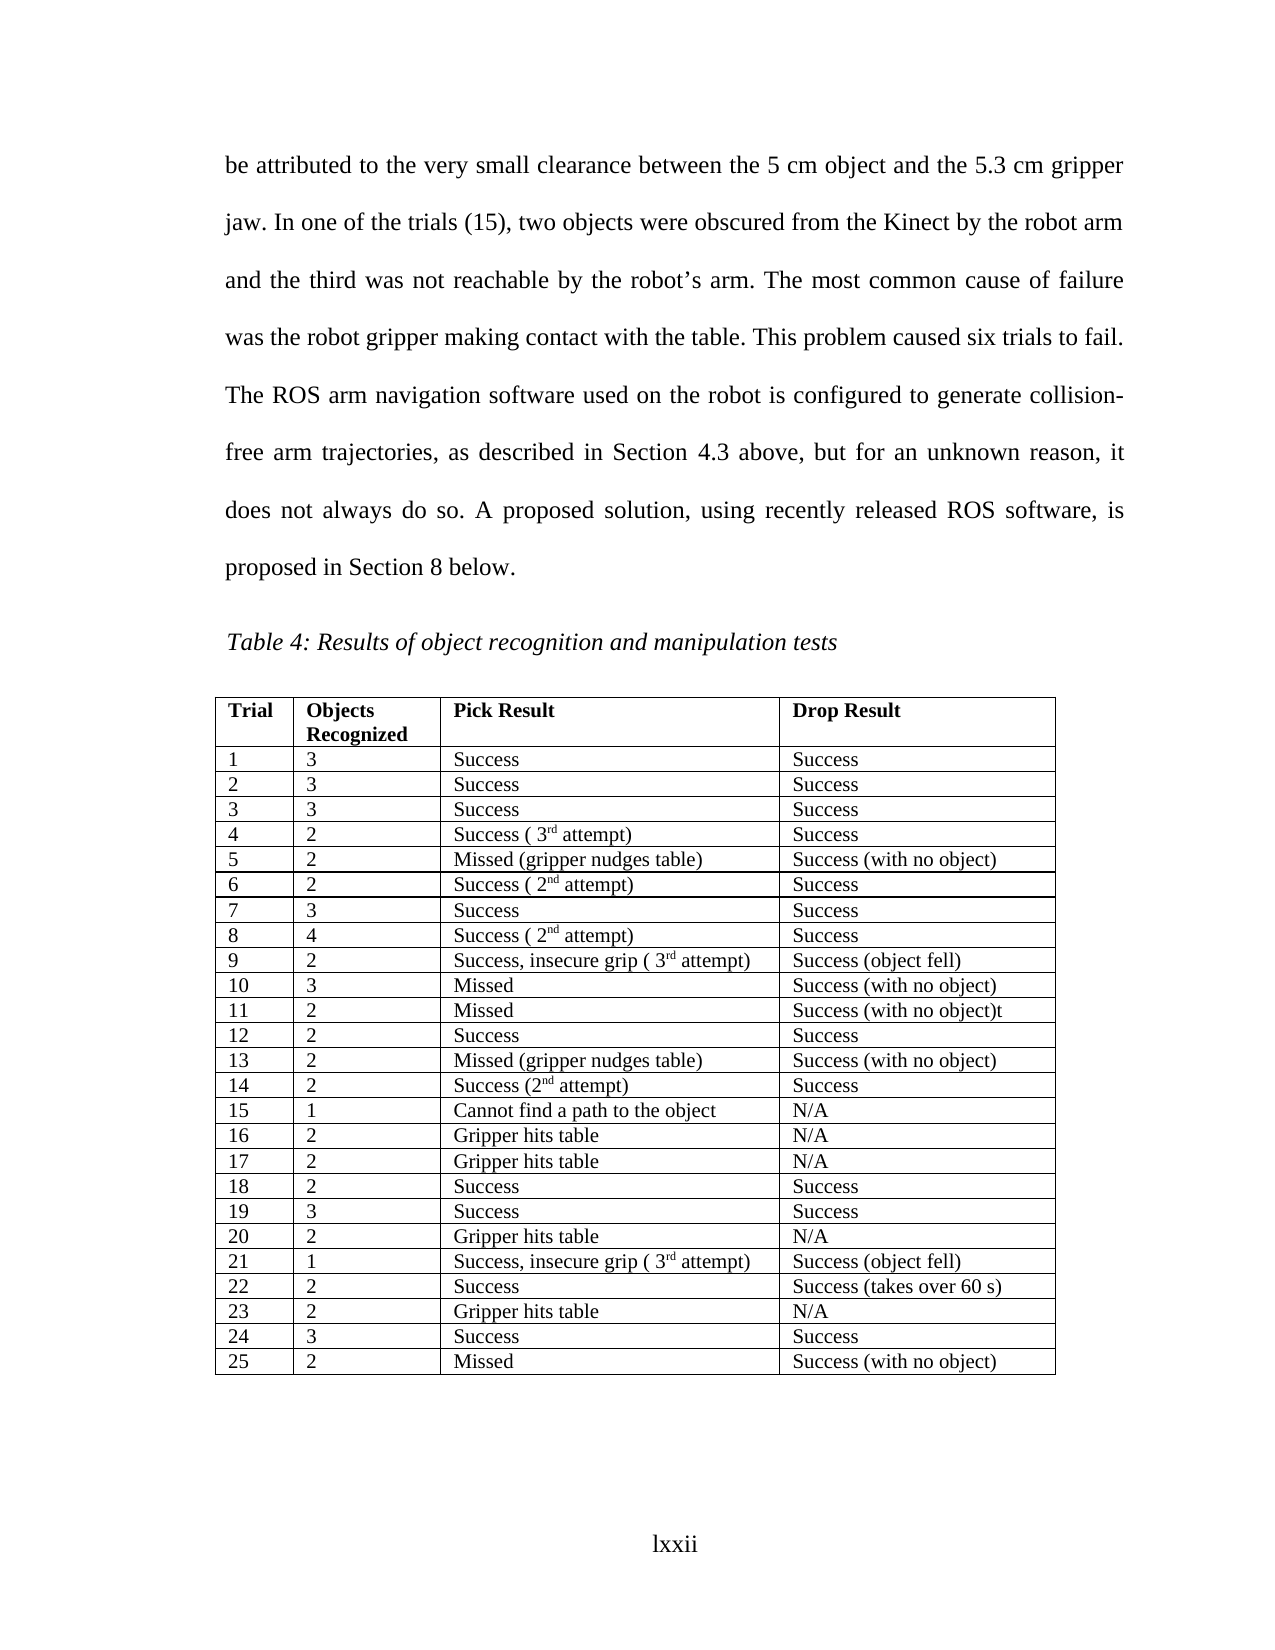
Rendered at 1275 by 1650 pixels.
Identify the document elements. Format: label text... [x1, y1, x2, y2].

table_cell 2 [294, 1224, 440, 1248]
table_cell 3 [294, 1199, 440, 1223]
table_cell Success [441, 797, 779, 821]
table_cell Gripper hits table [441, 1299, 779, 1323]
table_cell Missed [441, 973, 779, 997]
table_cell 2 [294, 1149, 440, 1173]
table_cell 11 [216, 998, 293, 1022]
table_cell 9 [216, 948, 293, 972]
table_cell 16 [216, 1124, 293, 1147]
table_cell 2 [294, 1299, 440, 1323]
table_cell Missed (gripper nudges table) [441, 1048, 779, 1072]
table_cell 2 [294, 822, 440, 846]
table_cell 4 [216, 822, 293, 846]
table_cell Success [441, 1199, 779, 1223]
table_cell Success (2nd attempt) [441, 1073, 779, 1097]
table_cell 10 [216, 973, 293, 997]
table_cell Success, insecure grip ( 3rd attempt) [441, 1249, 779, 1273]
table_cell 13 [216, 1048, 293, 1072]
table_cell 21 [216, 1249, 293, 1273]
table_header Trial [216, 698, 293, 746]
table_cell 12 [216, 1023, 293, 1047]
table_cell 2 [294, 1174, 440, 1198]
table_cell 14 [216, 1073, 293, 1097]
table_cell 3 [294, 1324, 440, 1348]
text Table 4: Results of object recognition and manipulation tests [226, 627, 1125, 655]
table_cell Success (with no object)t [780, 998, 1055, 1022]
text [225, 150, 1125, 581]
table_cell N/A [780, 1098, 1055, 1122]
table_cell Success ( 3rd attempt) [441, 822, 779, 846]
table_cell 18 [216, 1174, 293, 1198]
table_cell 3 [294, 898, 440, 922]
table_cell 3 [294, 973, 440, 997]
table_cell 4 [294, 923, 440, 947]
table_cell 2 [216, 772, 293, 796]
table_cell Success [780, 1073, 1055, 1097]
table_header Pick Result [441, 698, 779, 746]
table_cell Success [780, 747, 1055, 771]
table_cell 20 [216, 1224, 293, 1248]
table_cell 5 [216, 847, 293, 871]
table_cell 15 [216, 1098, 293, 1122]
table_cell Success [780, 772, 1055, 796]
table_cell Success [780, 923, 1055, 947]
table_cell Success [780, 1199, 1055, 1223]
table_cell 2 [294, 1073, 440, 1097]
table_cell N/A [780, 1299, 1055, 1323]
table_cell 23 [216, 1299, 293, 1323]
table_cell N/A [780, 1149, 1055, 1173]
table_cell Gripper hits table [441, 1124, 779, 1147]
table_cell 2 [294, 847, 440, 871]
table_cell Success (object fell) [780, 948, 1055, 972]
table_cell 2 [294, 1274, 440, 1298]
table_cell Gripper hits table [441, 1224, 779, 1248]
table_cell 24 [216, 1324, 293, 1348]
table_cell 1 [216, 747, 293, 771]
table_cell Success [780, 873, 1055, 896]
table_cell Success [441, 1174, 779, 1198]
table_cell Success [780, 898, 1055, 922]
table_cell 2 [294, 1124, 440, 1147]
table_cell Success (with no object) [780, 847, 1055, 871]
table_cell 3 [216, 797, 293, 821]
table_cell Success (with no object) [780, 1048, 1055, 1072]
table_cell Success (object fell) [780, 1249, 1055, 1273]
table_cell 1 [294, 1098, 440, 1122]
table_cell 7 [216, 898, 293, 922]
table_cell Cannot find a path to the object [441, 1098, 779, 1122]
table_cell 8 [216, 923, 293, 947]
table_cell Success, insecure grip ( 3rd attempt) [441, 948, 779, 972]
table_cell Success [441, 1023, 779, 1047]
table_cell Success [780, 797, 1055, 821]
table_cell 3 [294, 747, 440, 771]
table_cell N/A [780, 1124, 1055, 1147]
table_header Drop Result [780, 698, 1055, 746]
table_cell 6 [216, 873, 293, 896]
table_cell 3 [294, 772, 440, 796]
table_header Objects Recognized [294, 698, 440, 746]
table_cell 2 [294, 998, 440, 1022]
table_cell Success (takes over 60 s) [780, 1274, 1055, 1298]
table_cell 2 [294, 948, 440, 972]
table_cell Missed (gripper nudges table) [441, 847, 779, 871]
table_cell Success [441, 1274, 779, 1298]
table_cell 1 [294, 1249, 440, 1273]
table_cell Success [780, 822, 1055, 846]
table_cell 2 [294, 1048, 440, 1072]
table_cell 2 [294, 1023, 440, 1047]
table_cell Success ( 2nd attempt) [441, 923, 779, 947]
table_cell Success [441, 747, 779, 771]
table_cell Success (with no object) [780, 1349, 1055, 1373]
table_cell 2 [294, 1349, 440, 1373]
table_cell N/A [780, 1224, 1055, 1248]
table_cell Success [780, 1174, 1055, 1198]
table_cell Success ( 2nd attempt) [441, 873, 779, 896]
table_cell Success [780, 1023, 1055, 1047]
table_cell Success (with no object) [780, 973, 1055, 997]
table_cell Gripper hits table [441, 1149, 779, 1173]
table_cell 17 [216, 1149, 293, 1173]
table_cell Success [441, 772, 779, 796]
table_cell 19 [216, 1199, 293, 1223]
table_cell Success [780, 1324, 1055, 1348]
table_cell 22 [216, 1274, 293, 1298]
table_cell 3 [294, 797, 440, 821]
table_cell Success [441, 898, 779, 922]
table_cell 2 [294, 873, 440, 896]
table_cell Missed [441, 1349, 779, 1373]
table_cell 25 [216, 1349, 293, 1373]
table_cell Missed [441, 998, 779, 1022]
table_cell Success [441, 1324, 779, 1348]
